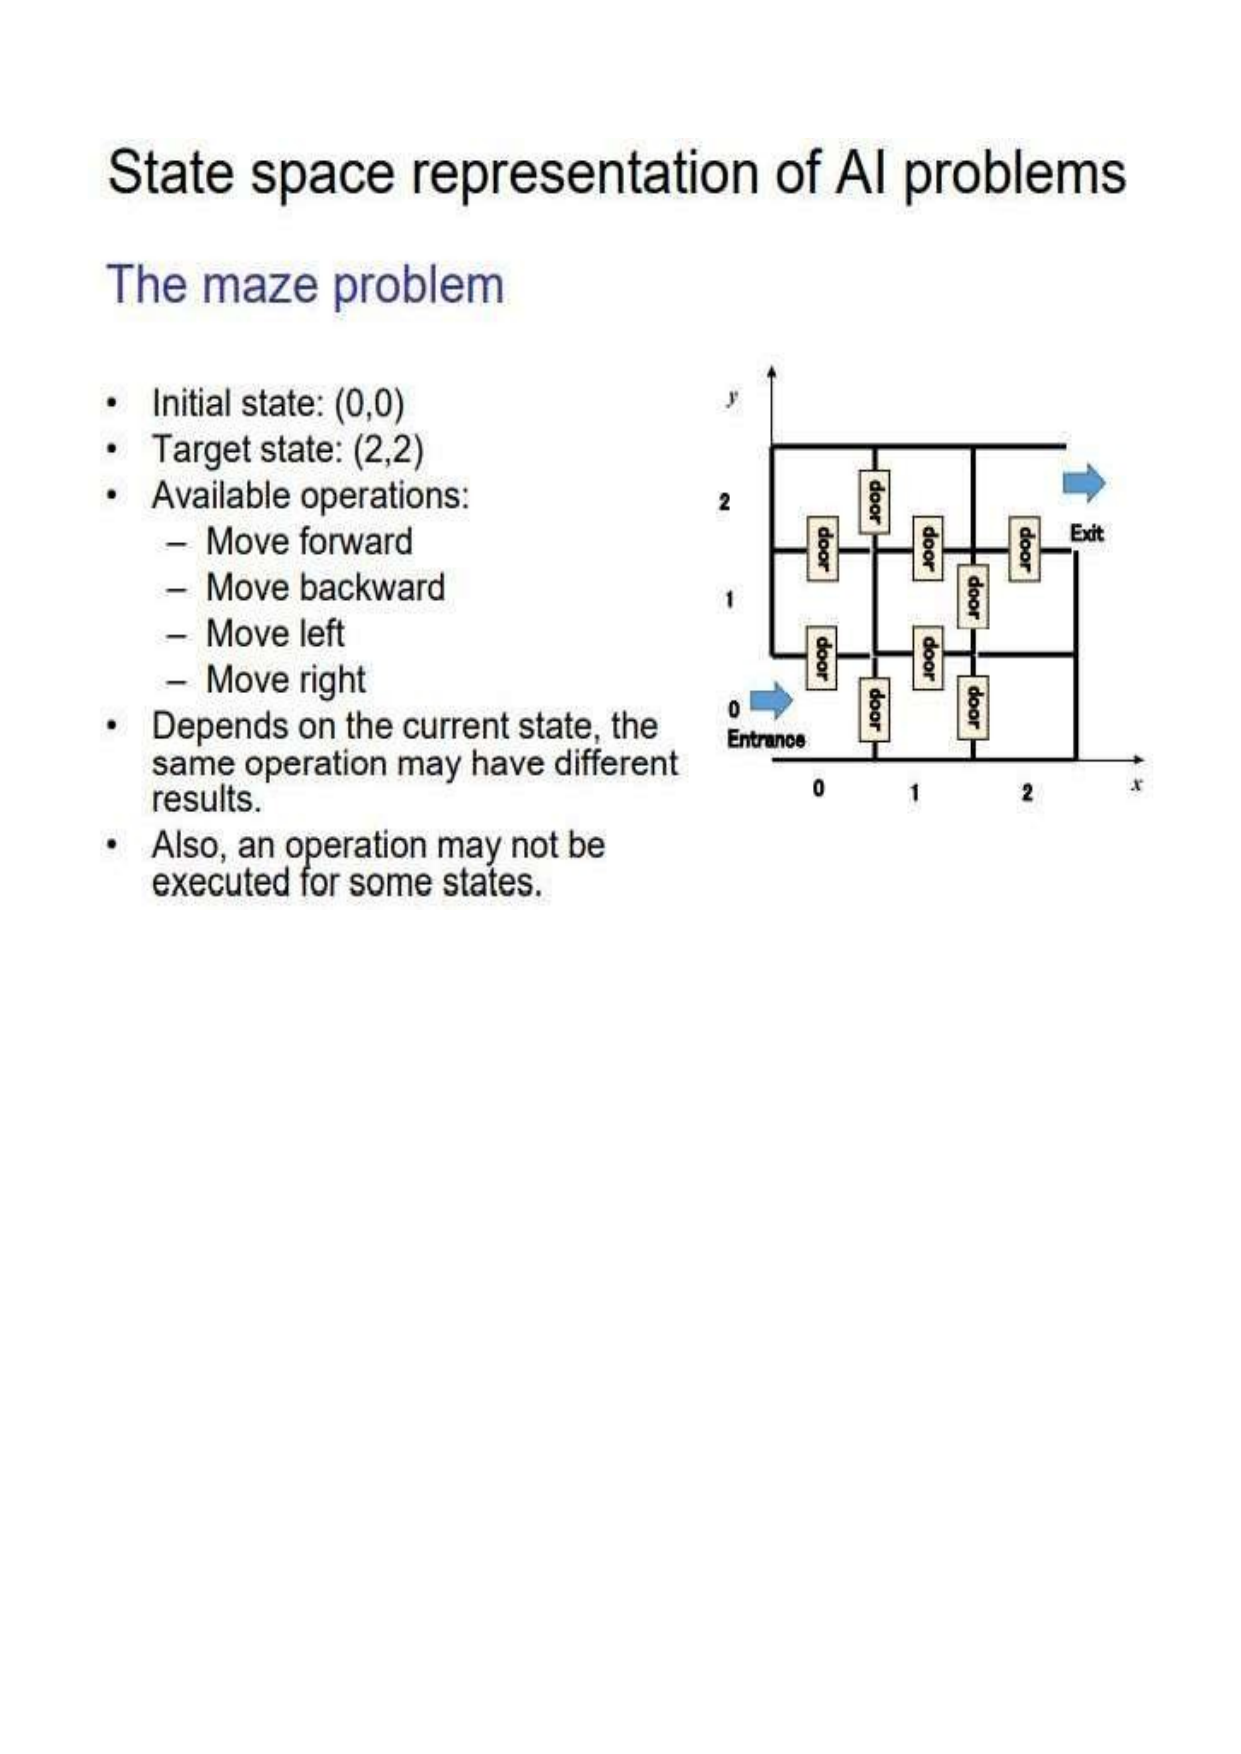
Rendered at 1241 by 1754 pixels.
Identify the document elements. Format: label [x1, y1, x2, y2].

picture [87, 138, 1154, 910]
